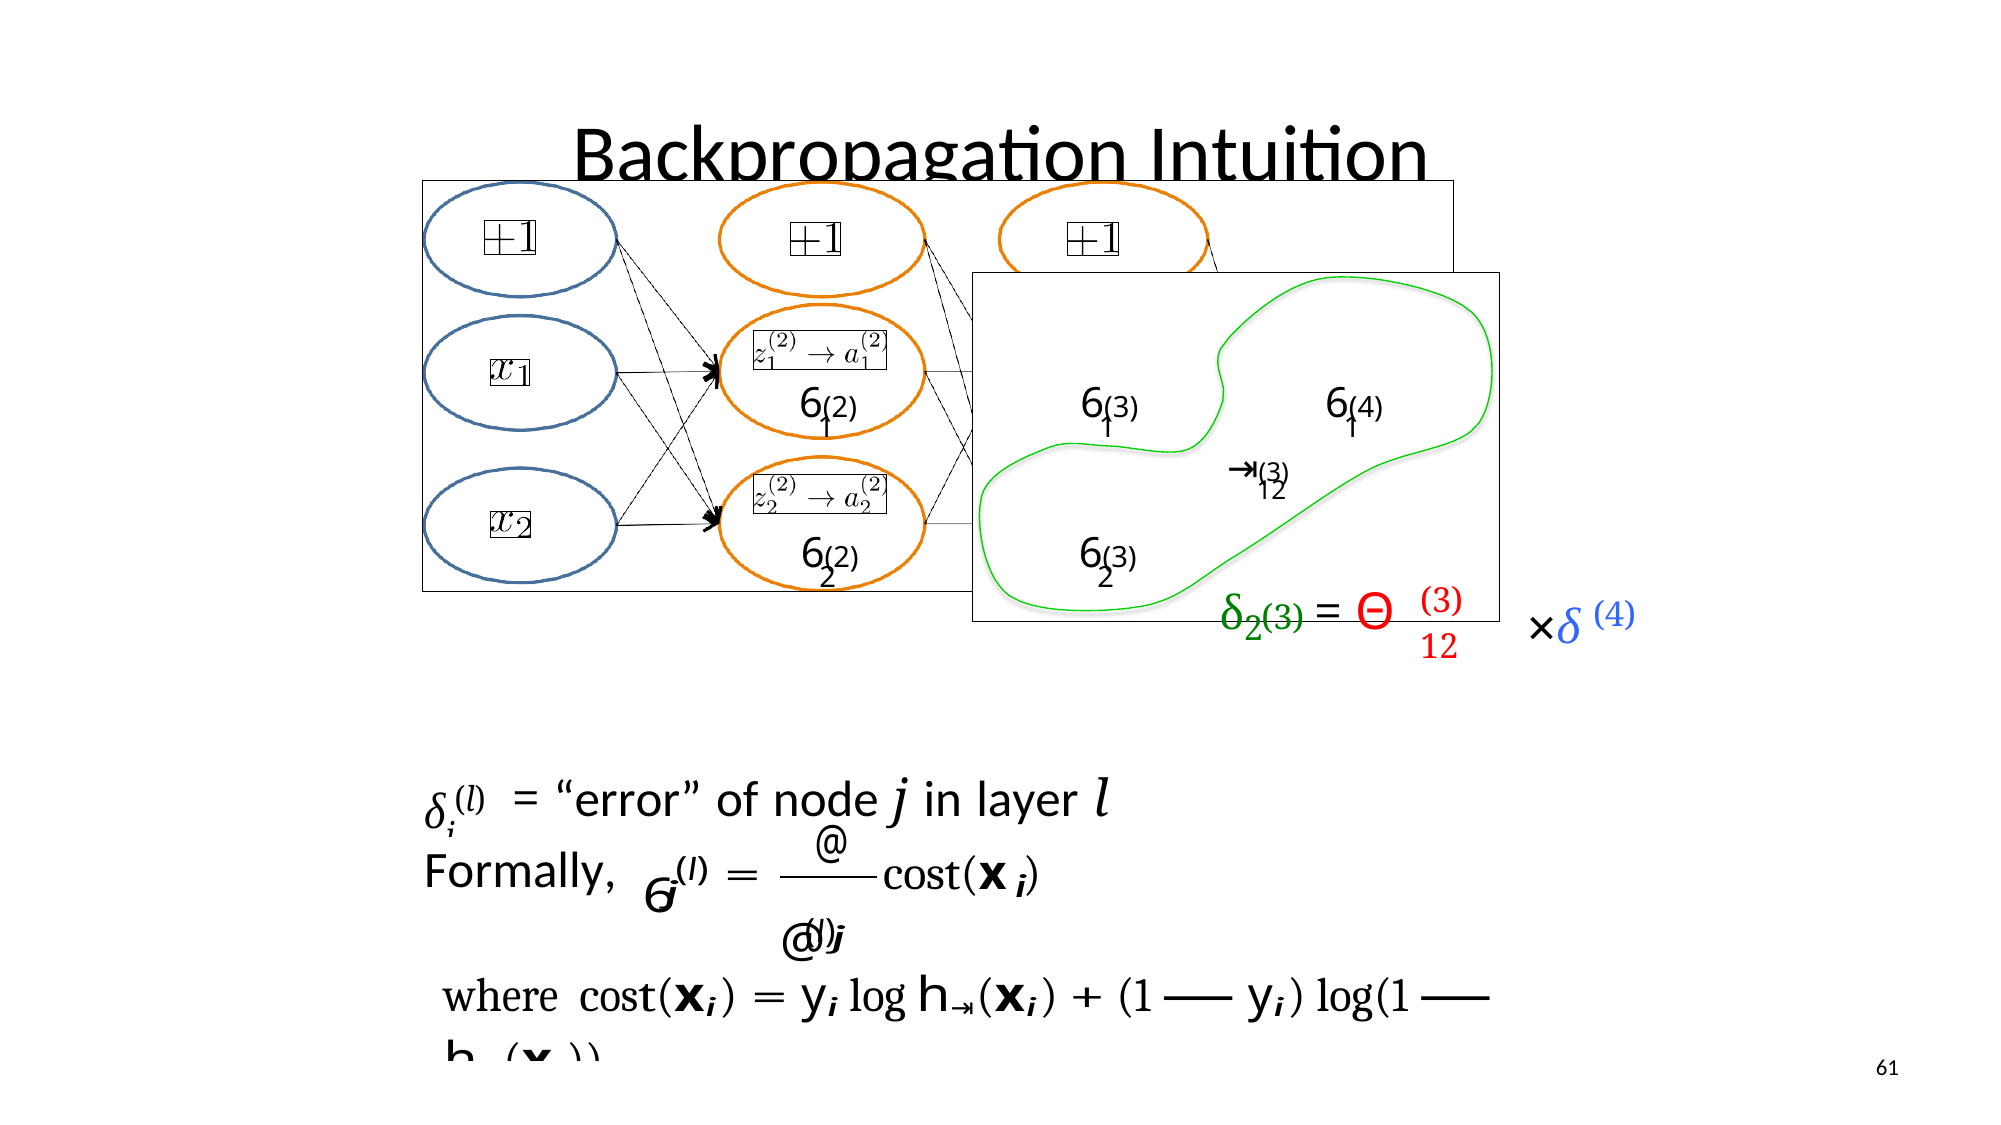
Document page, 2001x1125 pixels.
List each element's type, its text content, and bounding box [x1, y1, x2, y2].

picture [423, 181, 1453, 572]
picture [981, 278, 1491, 572]
picture [973, 273, 1499, 572]
text ×δ (4) [23, 572, 1636, 662]
